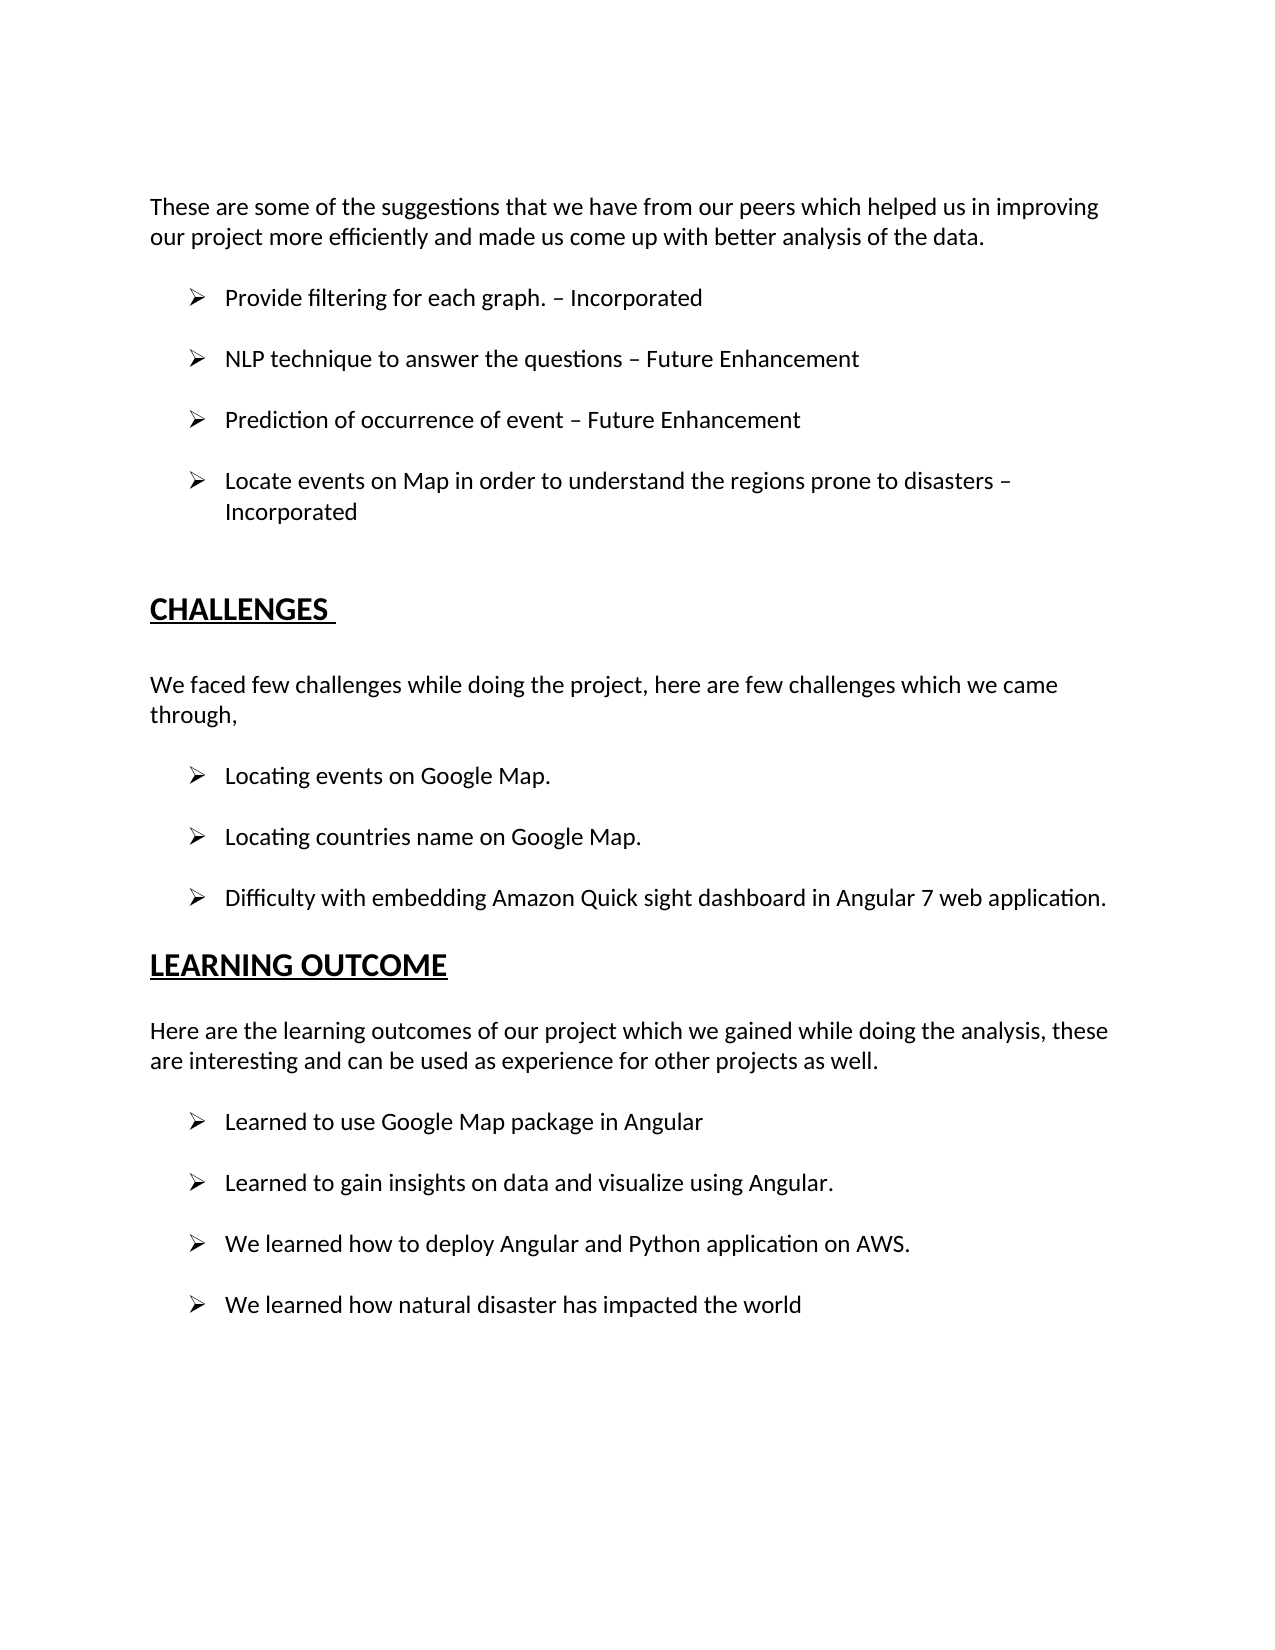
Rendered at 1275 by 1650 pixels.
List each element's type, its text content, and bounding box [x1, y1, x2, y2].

list We learned how natural disaster has impacted the world [187, 1289, 1125, 1320]
list NLP technique to answer the questions – Future Enhancement [187, 343, 1125, 374]
list Locating events on Google Map. [187, 761, 1125, 791]
text These are some of the suggestions that we have from our peers which helped us in improving our project more efficiently and made us come up with better analysis of the data. [150, 191, 1125, 252]
text LEARNING OUTCOME [150, 944, 1125, 984]
list Learned to gain insights on data and visualize using Angular. [187, 1167, 1125, 1198]
list Provide filtering for each graph. – Incorporated [187, 282, 1125, 313]
list Prediction of occurrence of event – Future Enhancement [187, 404, 1125, 435]
list Learned to use Google Map package in Angular [187, 1106, 1125, 1137]
text CHALLENGES [150, 587, 1125, 628]
text Here are the learning outcomes of our project which we gained while doing the analysis, these are interesting and can be used as experience for other projects as well. [150, 1015, 1125, 1076]
list Locate events on Map in order to understand the regions prone to disasters – Incorporated [187, 465, 1125, 526]
list Difficulty with embedding Amazon Quick sight dashboard in Angular 7 web application. [187, 883, 1125, 913]
text We faced few challenges while doing the project, here are few challenges which we came through, [150, 669, 1125, 730]
list We learned how to deploy Angular and Python application on AWS. [187, 1228, 1125, 1259]
list Locating countries name on Google Map. [187, 822, 1125, 852]
